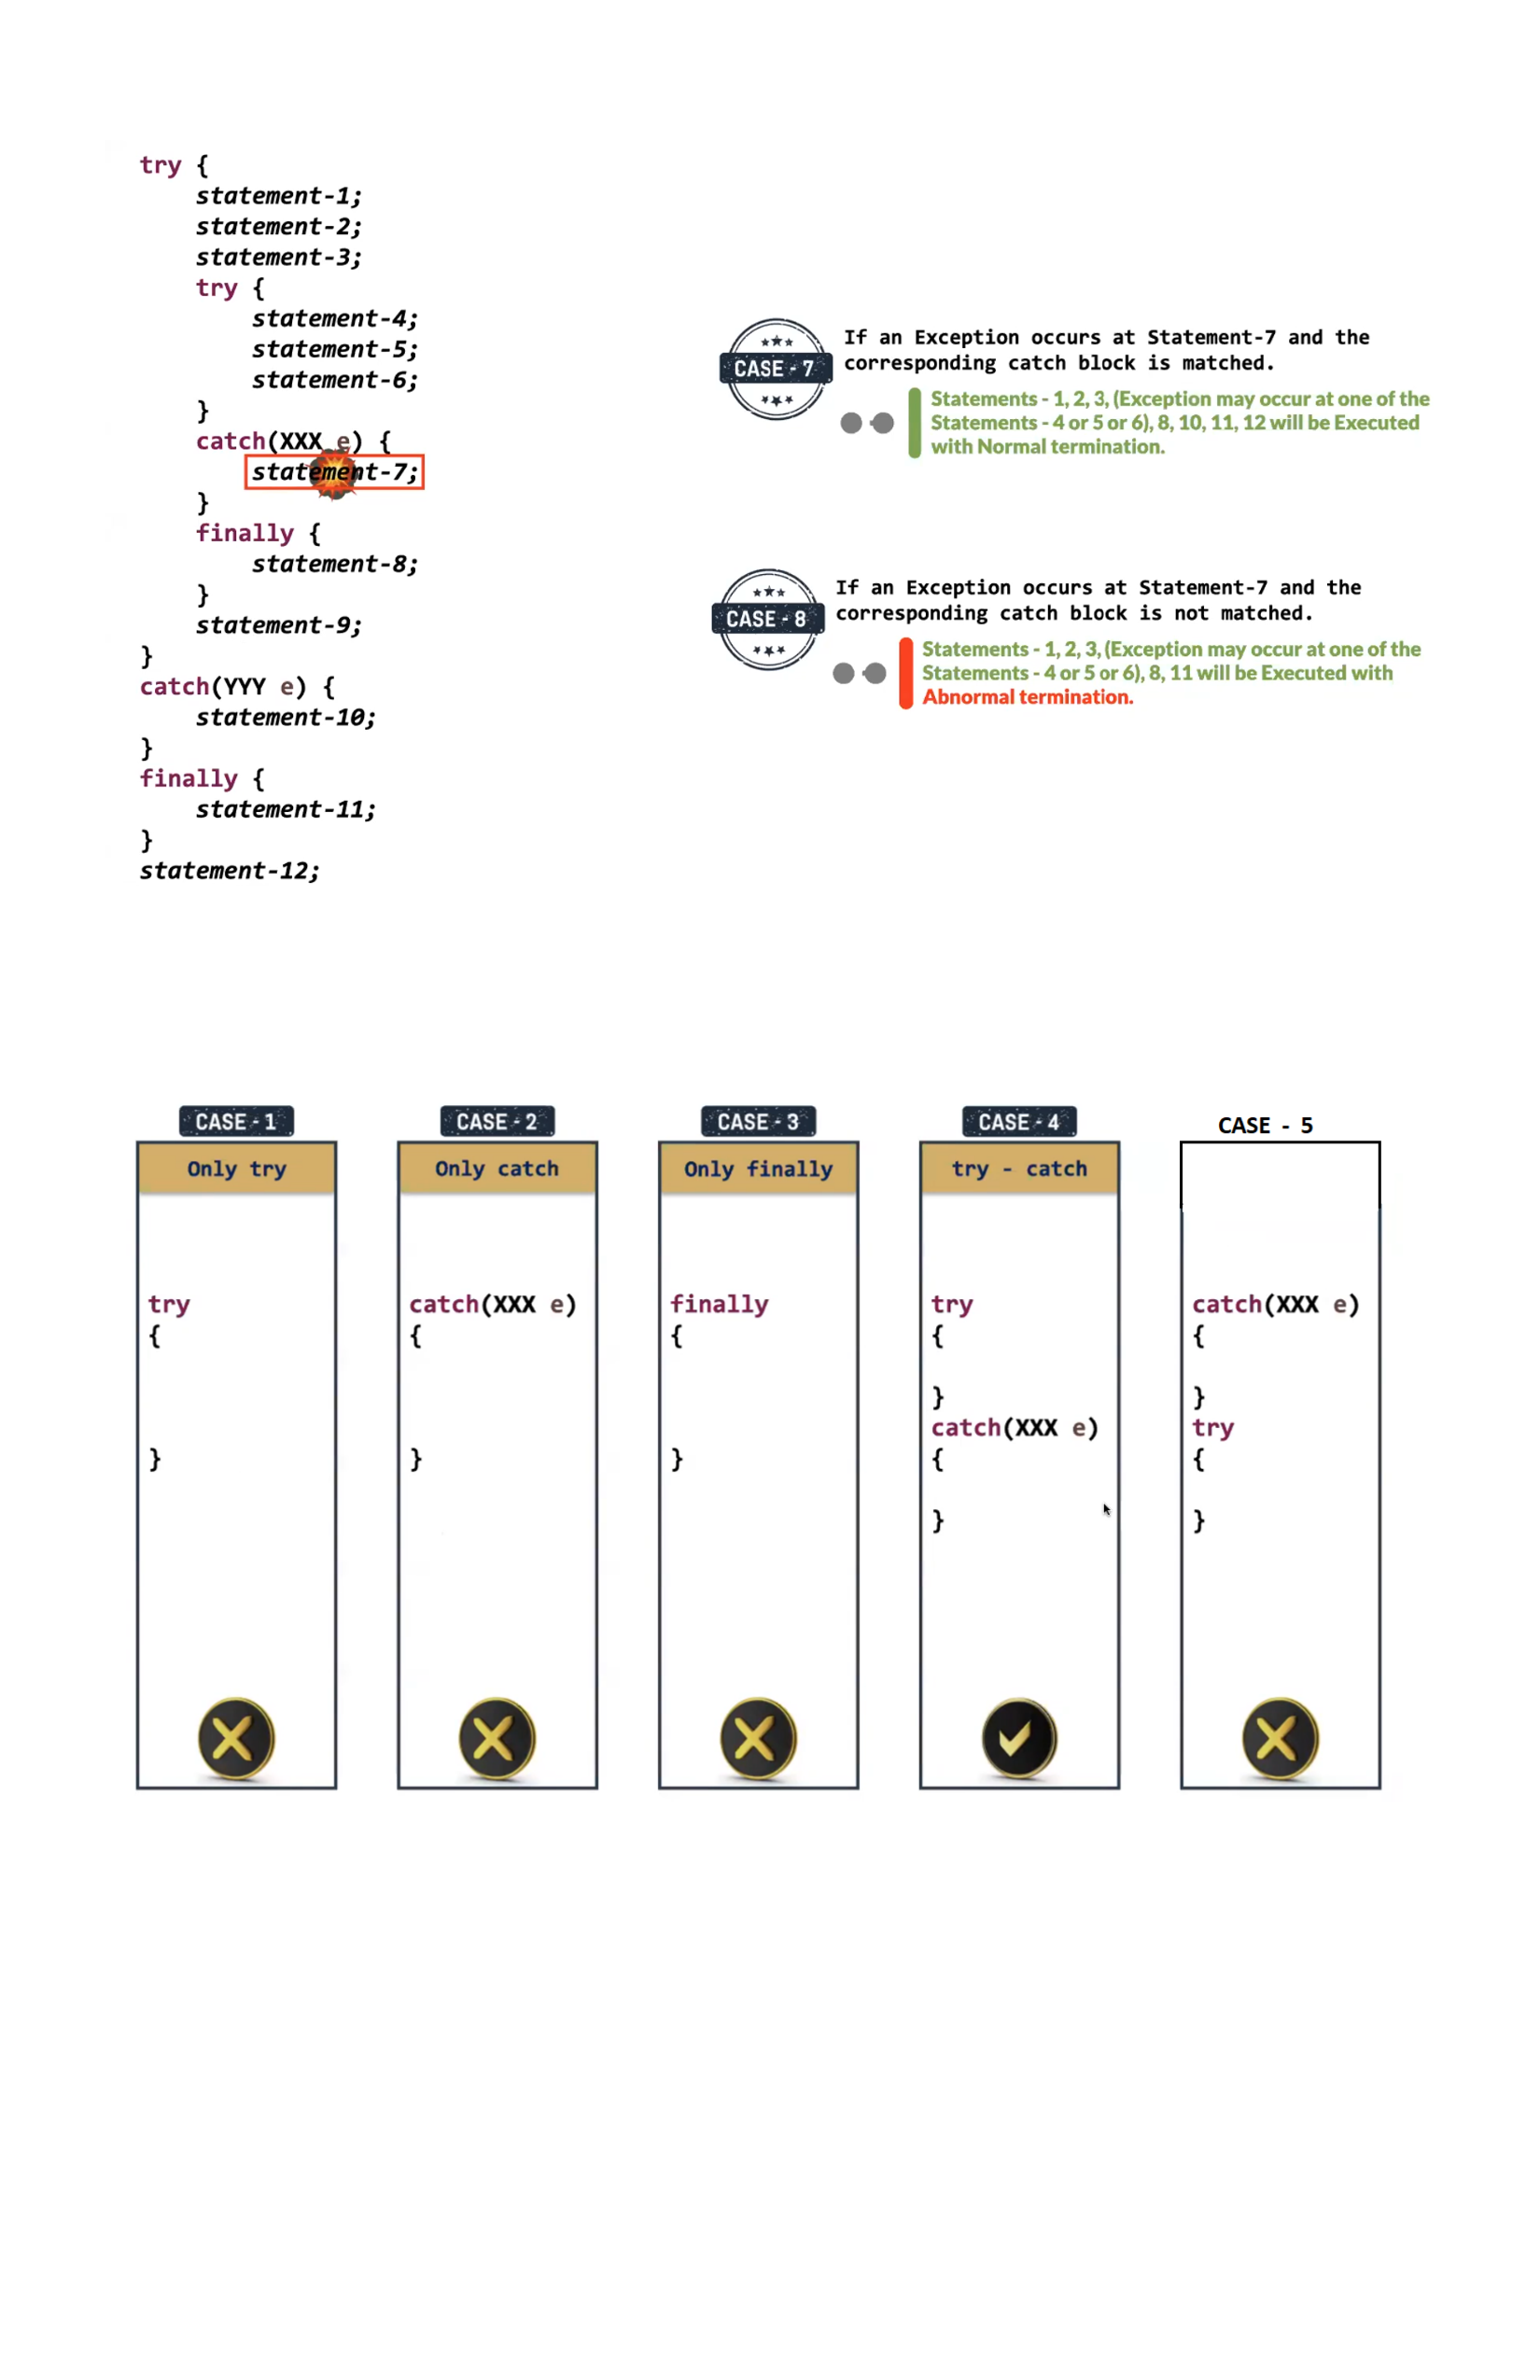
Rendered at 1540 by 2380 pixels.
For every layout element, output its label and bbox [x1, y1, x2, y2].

picture [105, 1087, 1435, 1845]
picture [105, 140, 1435, 886]
